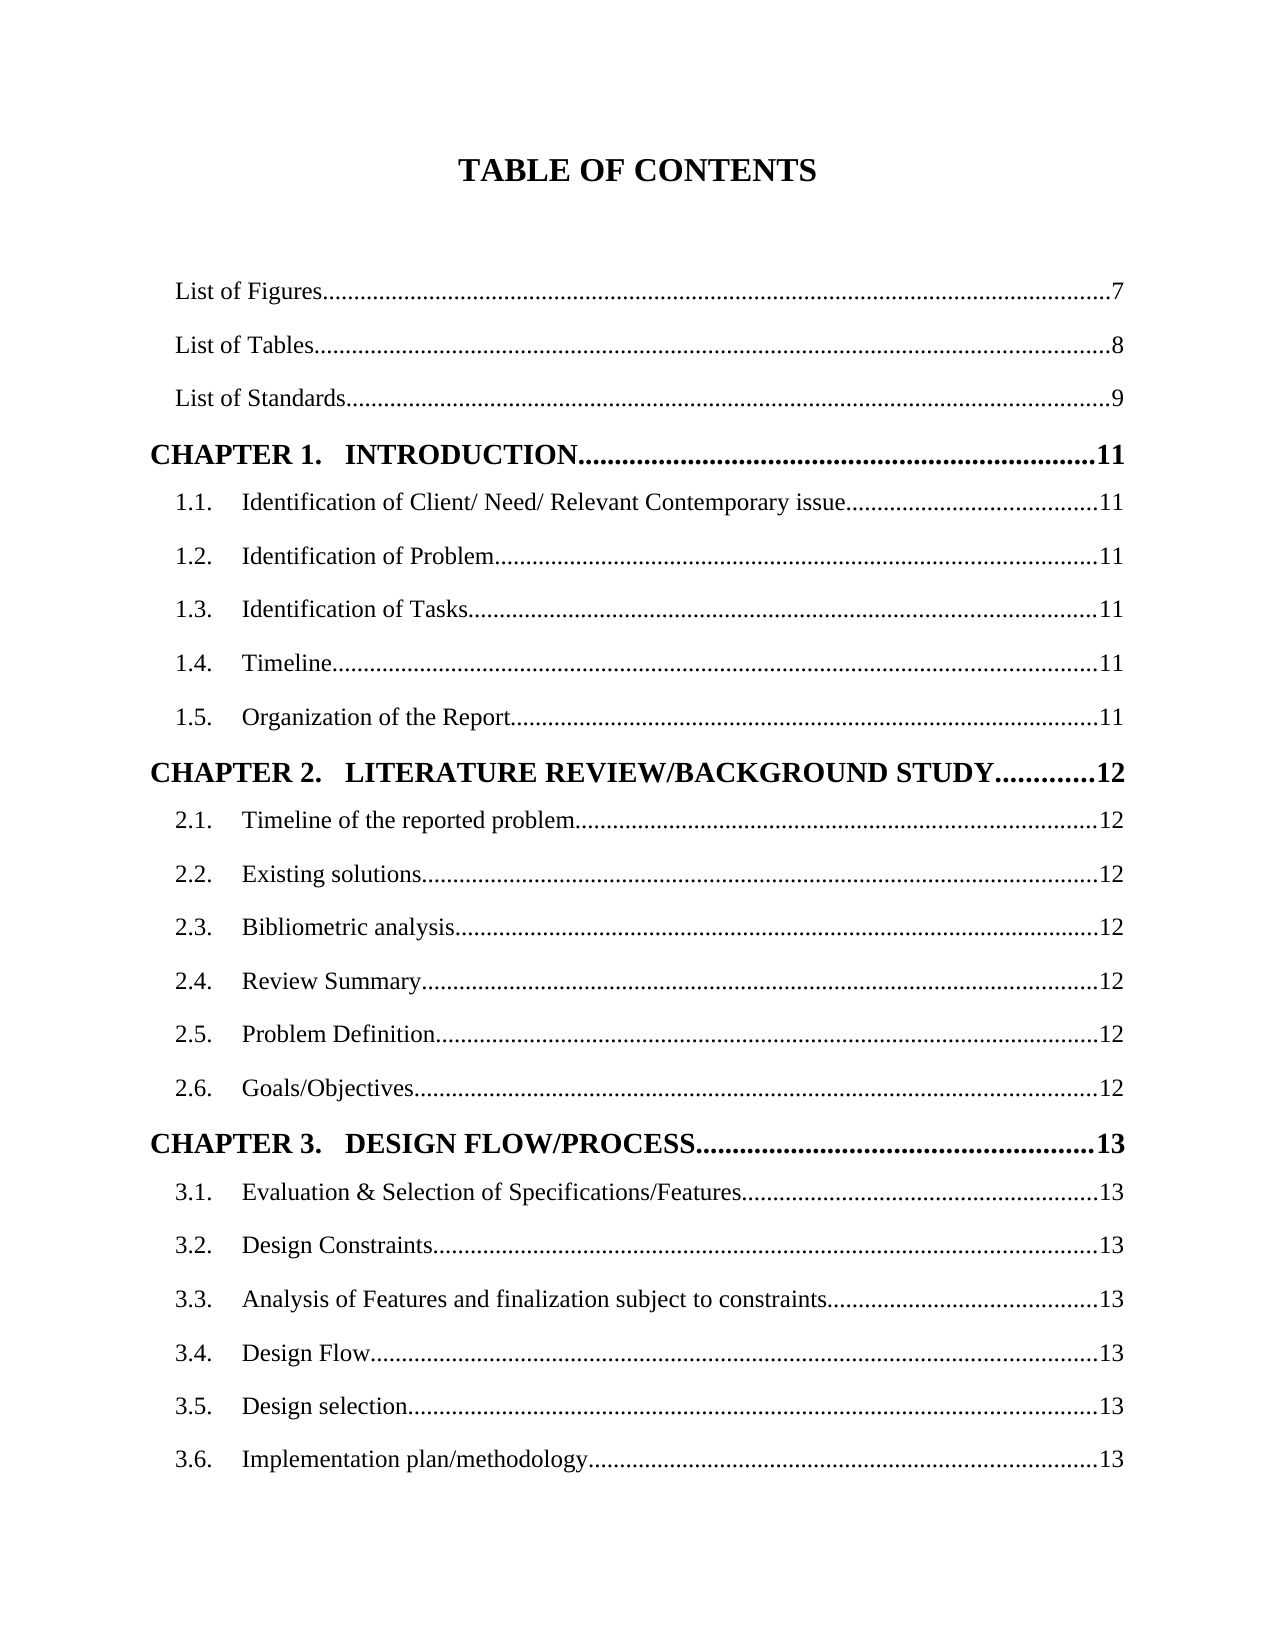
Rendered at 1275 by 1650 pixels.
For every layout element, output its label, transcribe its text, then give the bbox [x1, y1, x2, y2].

subtitle TABLE OF CONTENTS [138, 150, 1137, 188]
